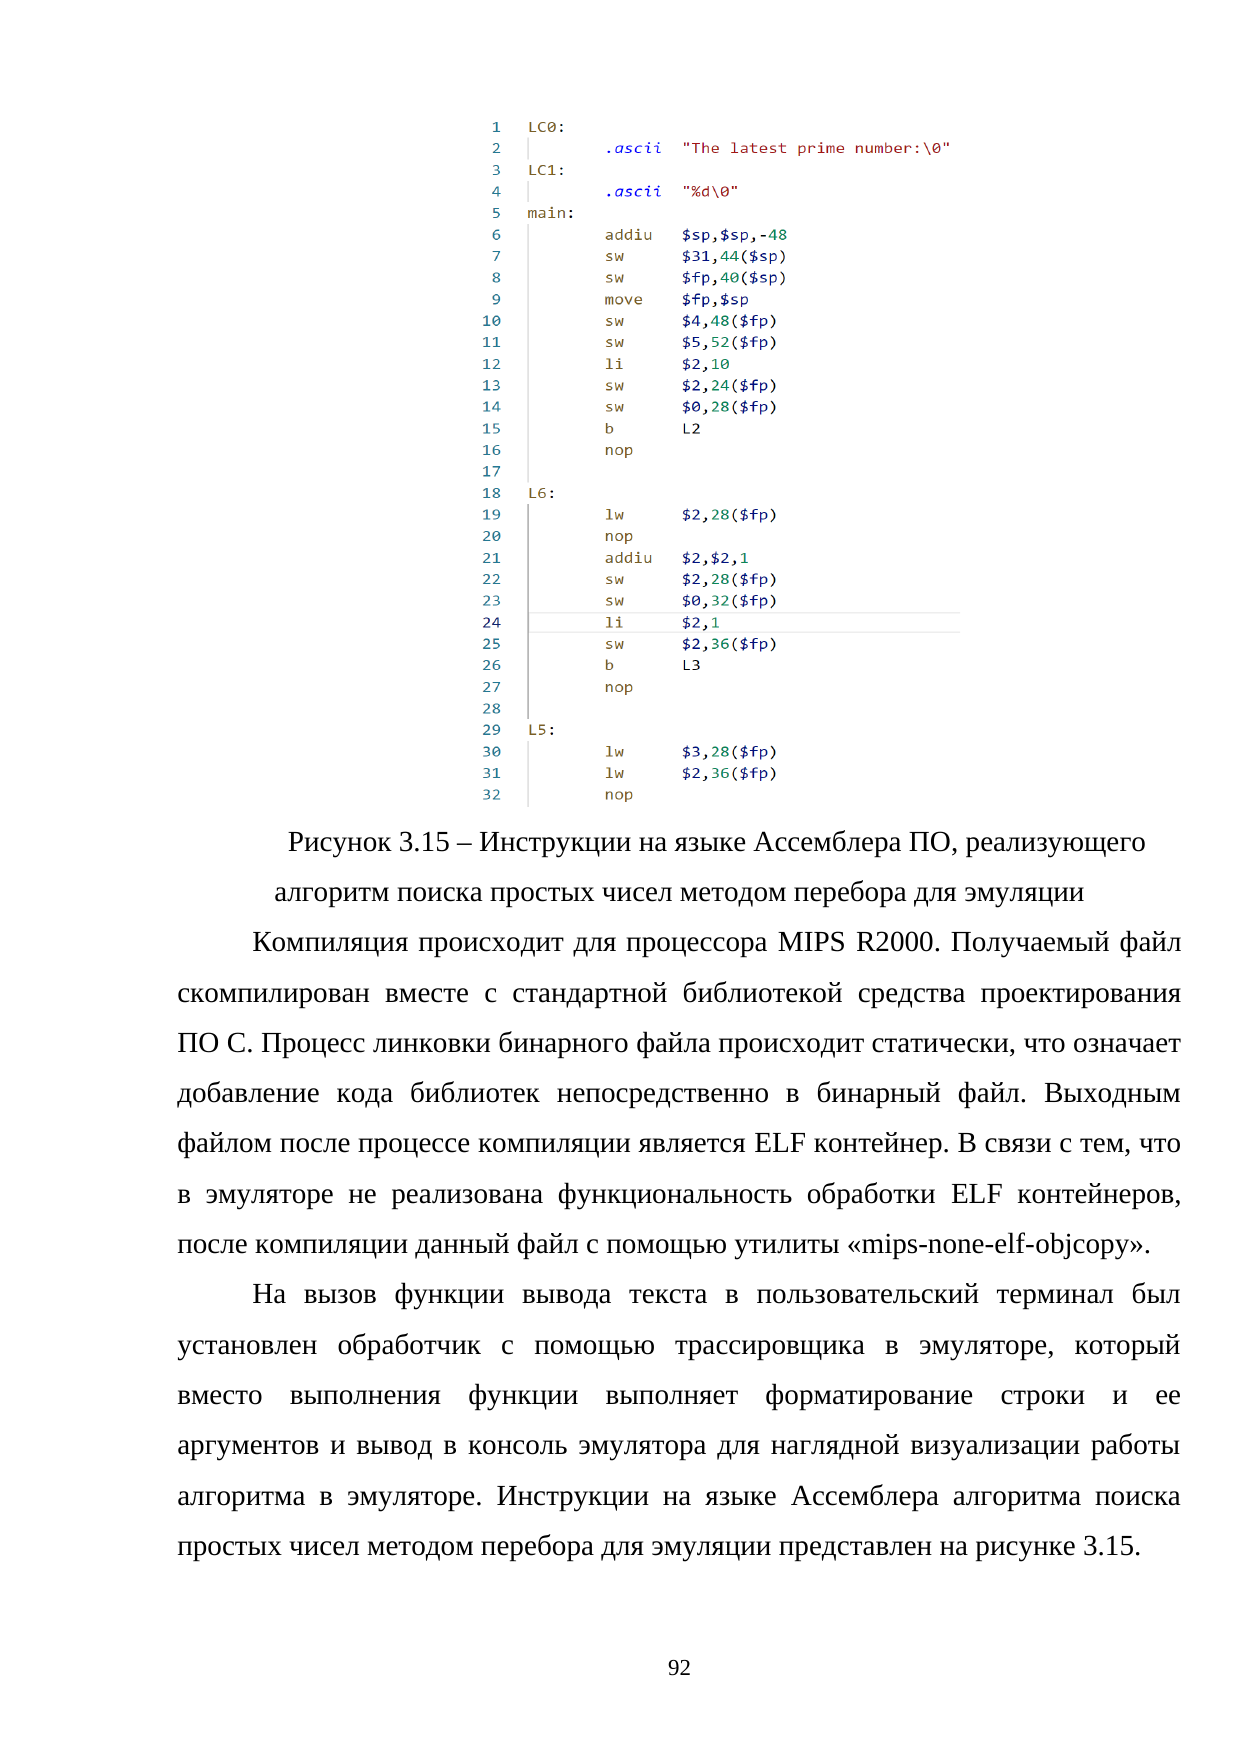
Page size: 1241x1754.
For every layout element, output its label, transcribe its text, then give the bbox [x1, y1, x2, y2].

text На вызов функции вывода текста в пользовательский терминал был установлен обработчик с помощью трассировщика в эмуляторе, который вместо выполнения функции выполняет форматирование строки и ее аргументов и вывод в консоль эмулятора для наглядной визуализации работы алгоритма в эмуляторе. Инструкции на языке Ассемблера алгоритма поиска простых чисел методом перебора для эмуляции представлен на рисунке 3.15. [177, 1277, 1182, 1562]
text Компиляция происходит для процессора MIPS R2000. Получаемый файл скомпилирован вместе с стандартной библиотекой средства проектирования ПО C. Процесс линковки бинарного файла происходит статически, что означает добавление кода библиотек непосредственно в бинарный файл. Выходным файлом после процессе компиляции является ELF контейнер. В связи с тем, что в эмуляторе не реализована функциональность обработки ELF контейнеров, после компиляции данный файл с помощью утилиты «mips-none-elf-objcopy». [177, 924, 1182, 1260]
text Рисунок 3.15 – Инструкции на языке Ассемблера ПО, реализующего алгоритм поиска простых чисел методом перебора для эмуляции [177, 824, 1182, 908]
picture [473, 118, 961, 807]
